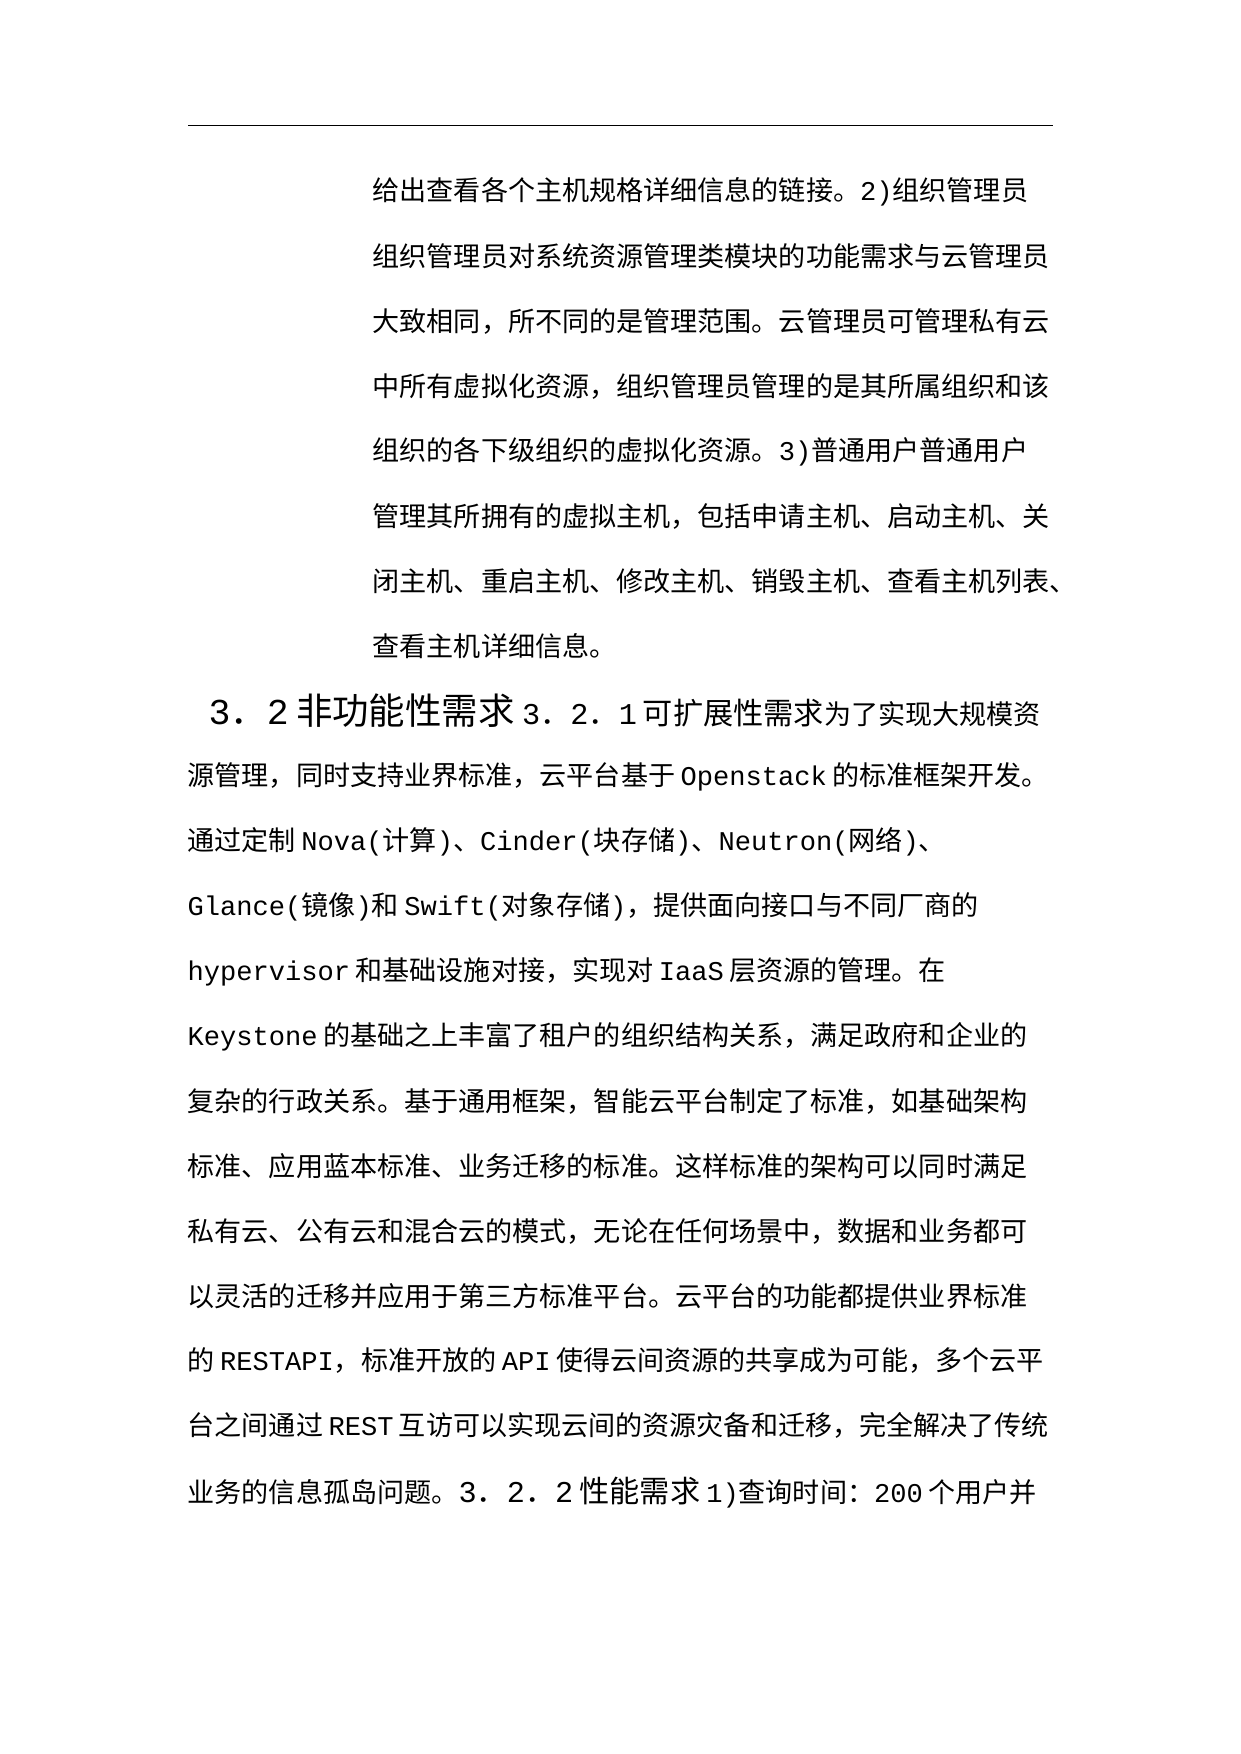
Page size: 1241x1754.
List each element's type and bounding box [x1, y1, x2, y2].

text [187, 677, 1053, 1522]
list [264, 157, 1053, 677]
